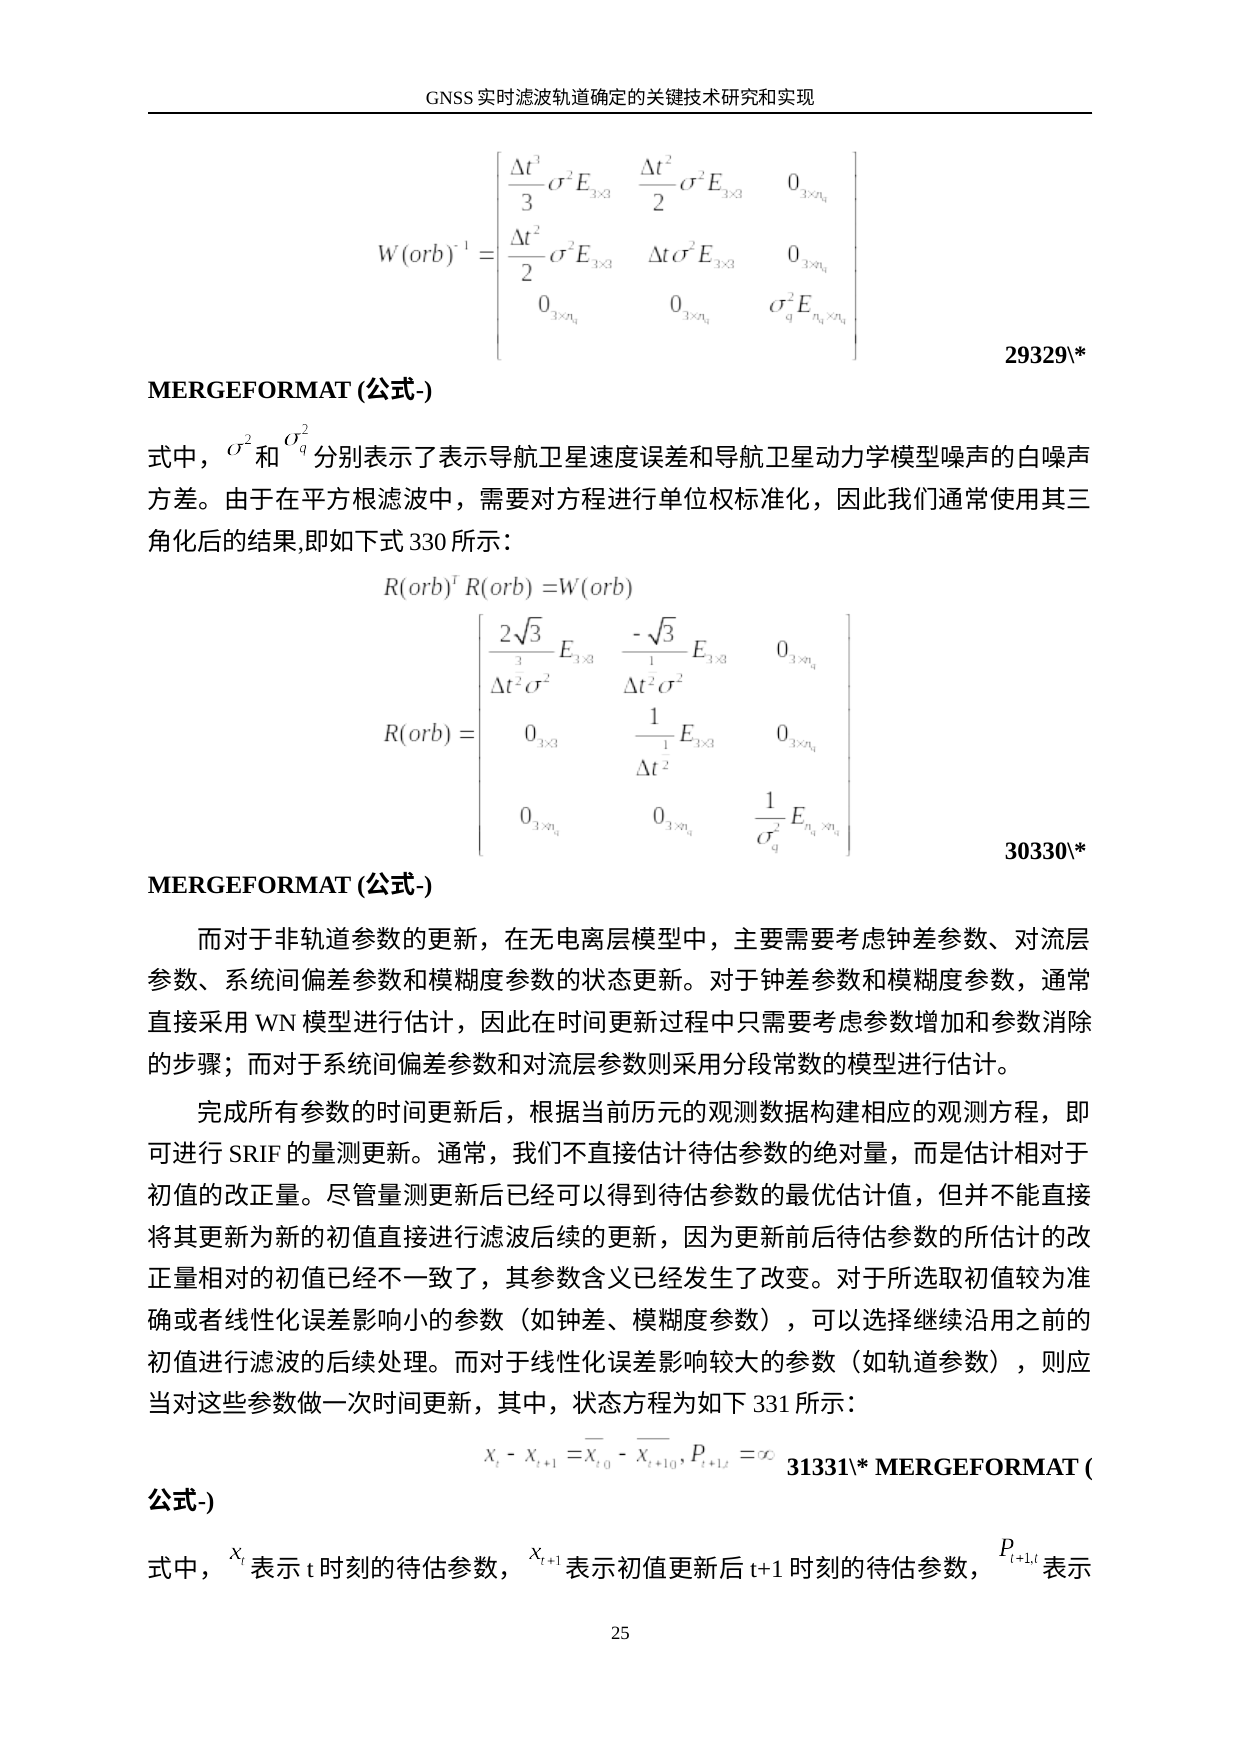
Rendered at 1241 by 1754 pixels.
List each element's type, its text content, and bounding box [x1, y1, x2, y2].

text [148, 1529, 1092, 1584]
text 而对于非轨道参数的更新，在无电离层模型中，主要需要考虑钟差参数、对流层参数、系统间偏差参数和模糊度参数的状态更新。对于钟差参数和模糊度参数，通常直接采用WN模型进行估计，因此在时间更新过程中只需要考虑参数增加和参数消除的步骤；而对于系统间偏差参数和对流层参数则采用分段常数的模型进行估计。 [148, 914, 1092, 1080]
text 式中，和分别表示了表示导航卫星速度误差和导航卫星动力学模型噪声的白噪声方差。由于在平方根滤波中，需要对方程进行单位权标准化，因此我们通常使用其三角化后的结果,即如下式所示： [148, 418, 1092, 557]
text 完成所有参数的时间更新后，根据当前历元的观测数据构建相应的观测方程，即可进行SRIF的量测更新。通常，我们不直接估计待估参数的绝对量，而是估计相对于初值的改正量。尽管量测更新后已经可以得到待估参数的最优估计值，但并不能直接将其更新为新的初值直接进行滤波后续的更新，因为更新前后待估参数的所估计的改正量相对的初值已经不一致了，其参数含义已经发生了改变。对于所选取初值较为准确或者线性化误差影响小的参数（如钟差、模糊度参数），可以选择继续沿用之前的初值进行滤波的后续处理。而对于线性化误差影响较大的参数（如轨道参数），则应当对这些参数做一次时间更新，其中，状态方程为如下所示： [148, 1087, 1092, 1420]
